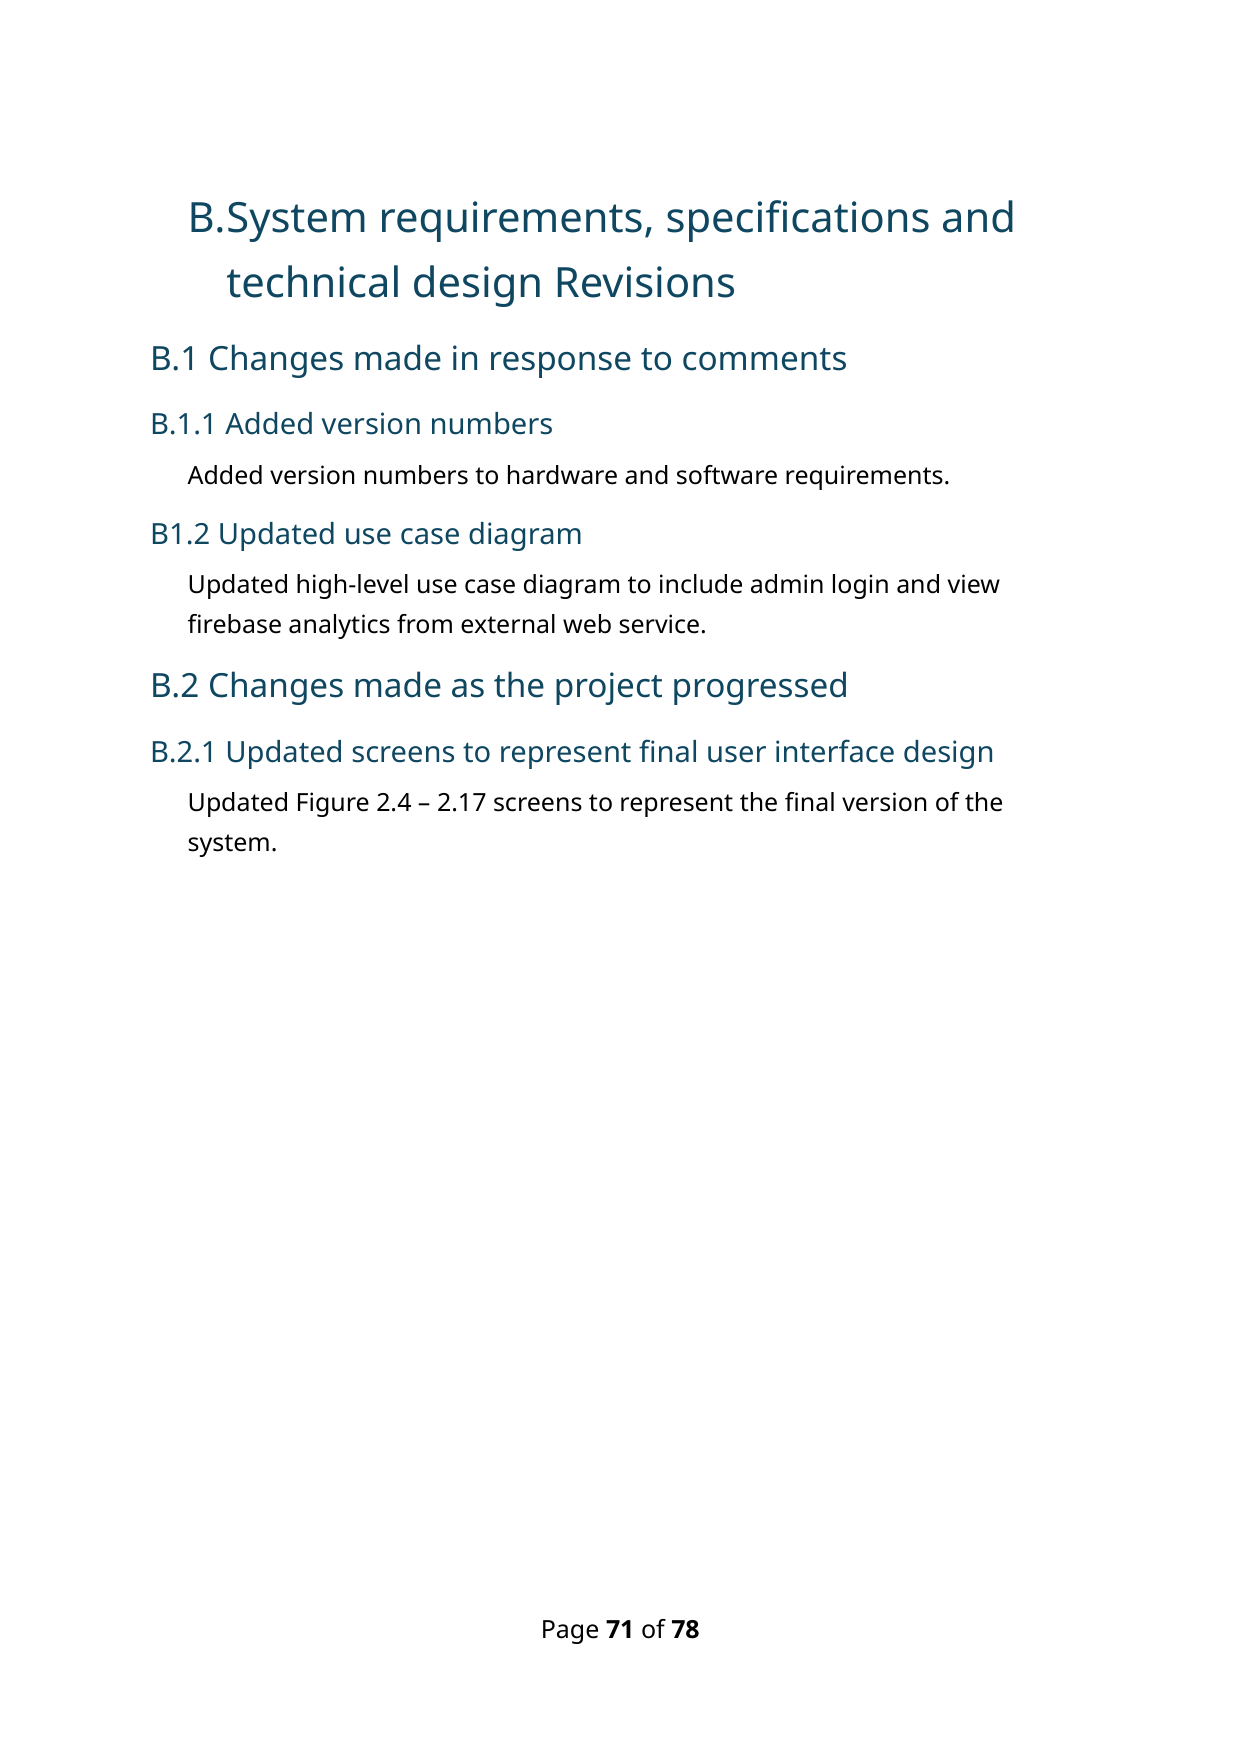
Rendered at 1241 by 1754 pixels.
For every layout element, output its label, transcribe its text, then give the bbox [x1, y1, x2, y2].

text Added version numbers to hardware and software requirements. [187, 457, 1090, 491]
subtitle B.1.1 Added version numbers [150, 403, 1090, 443]
subtitle B.2.1 Updated screens to represent final user interface design [150, 731, 1090, 771]
text Updated high-level use case diagram to include admin login and view firebase analytics from external web service. [187, 567, 1090, 640]
subtitle B1.2 Updated use case diagram [150, 513, 1090, 553]
subtitle B.1 Changes made in response to comments [150, 334, 1090, 380]
subtitle System requirements, specifications and technical design Revisions [187, 187, 1090, 309]
subtitle B.2 Changes made as the project progressed [150, 662, 1090, 708]
text Updated Figure 2.4 – 2.17 screens to represent the final version of the system. [187, 785, 1090, 858]
